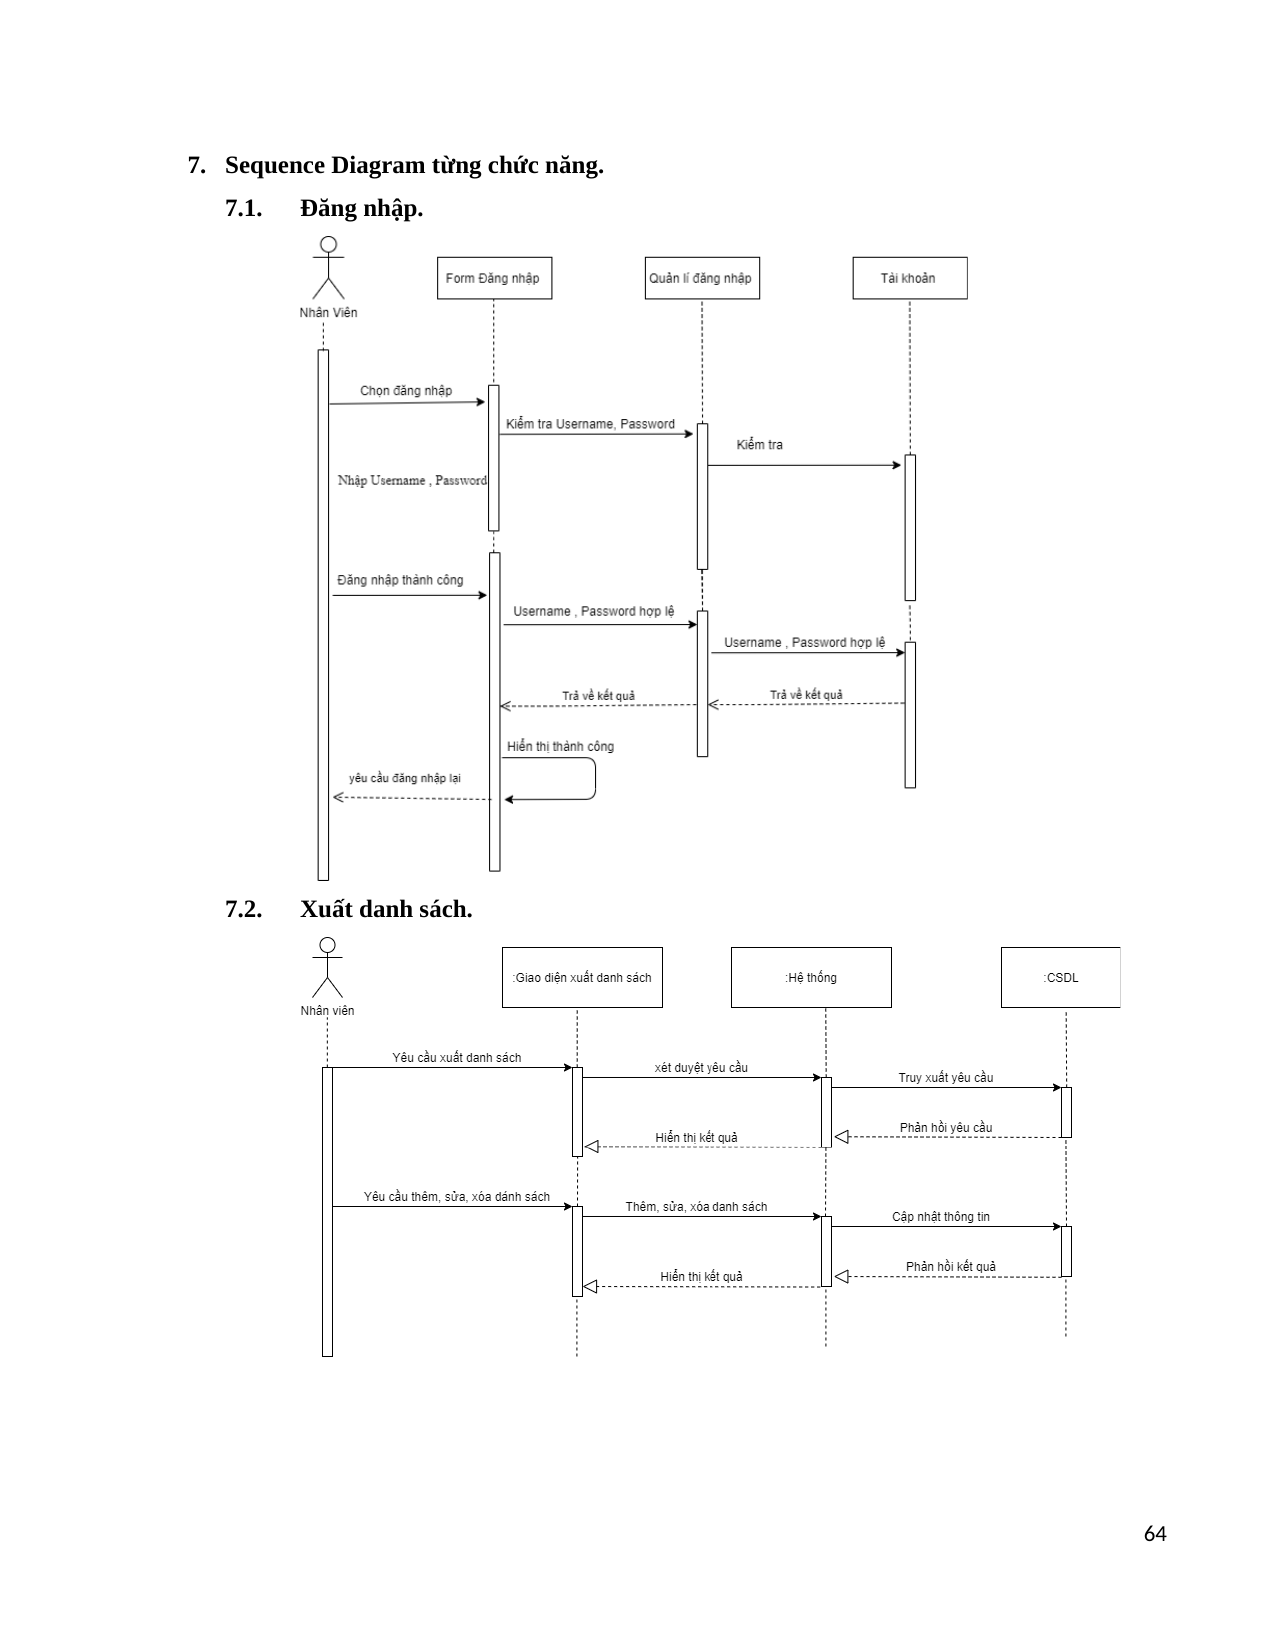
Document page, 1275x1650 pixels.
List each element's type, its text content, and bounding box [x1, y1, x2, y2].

picture [300, 236, 968, 881]
list Xuất danh sách. [225, 894, 1167, 923]
picture [300, 937, 1121, 1358]
list Đăng nhập. [225, 193, 1167, 222]
list Sequence Diagram từng chức năng. [187, 150, 1167, 179]
